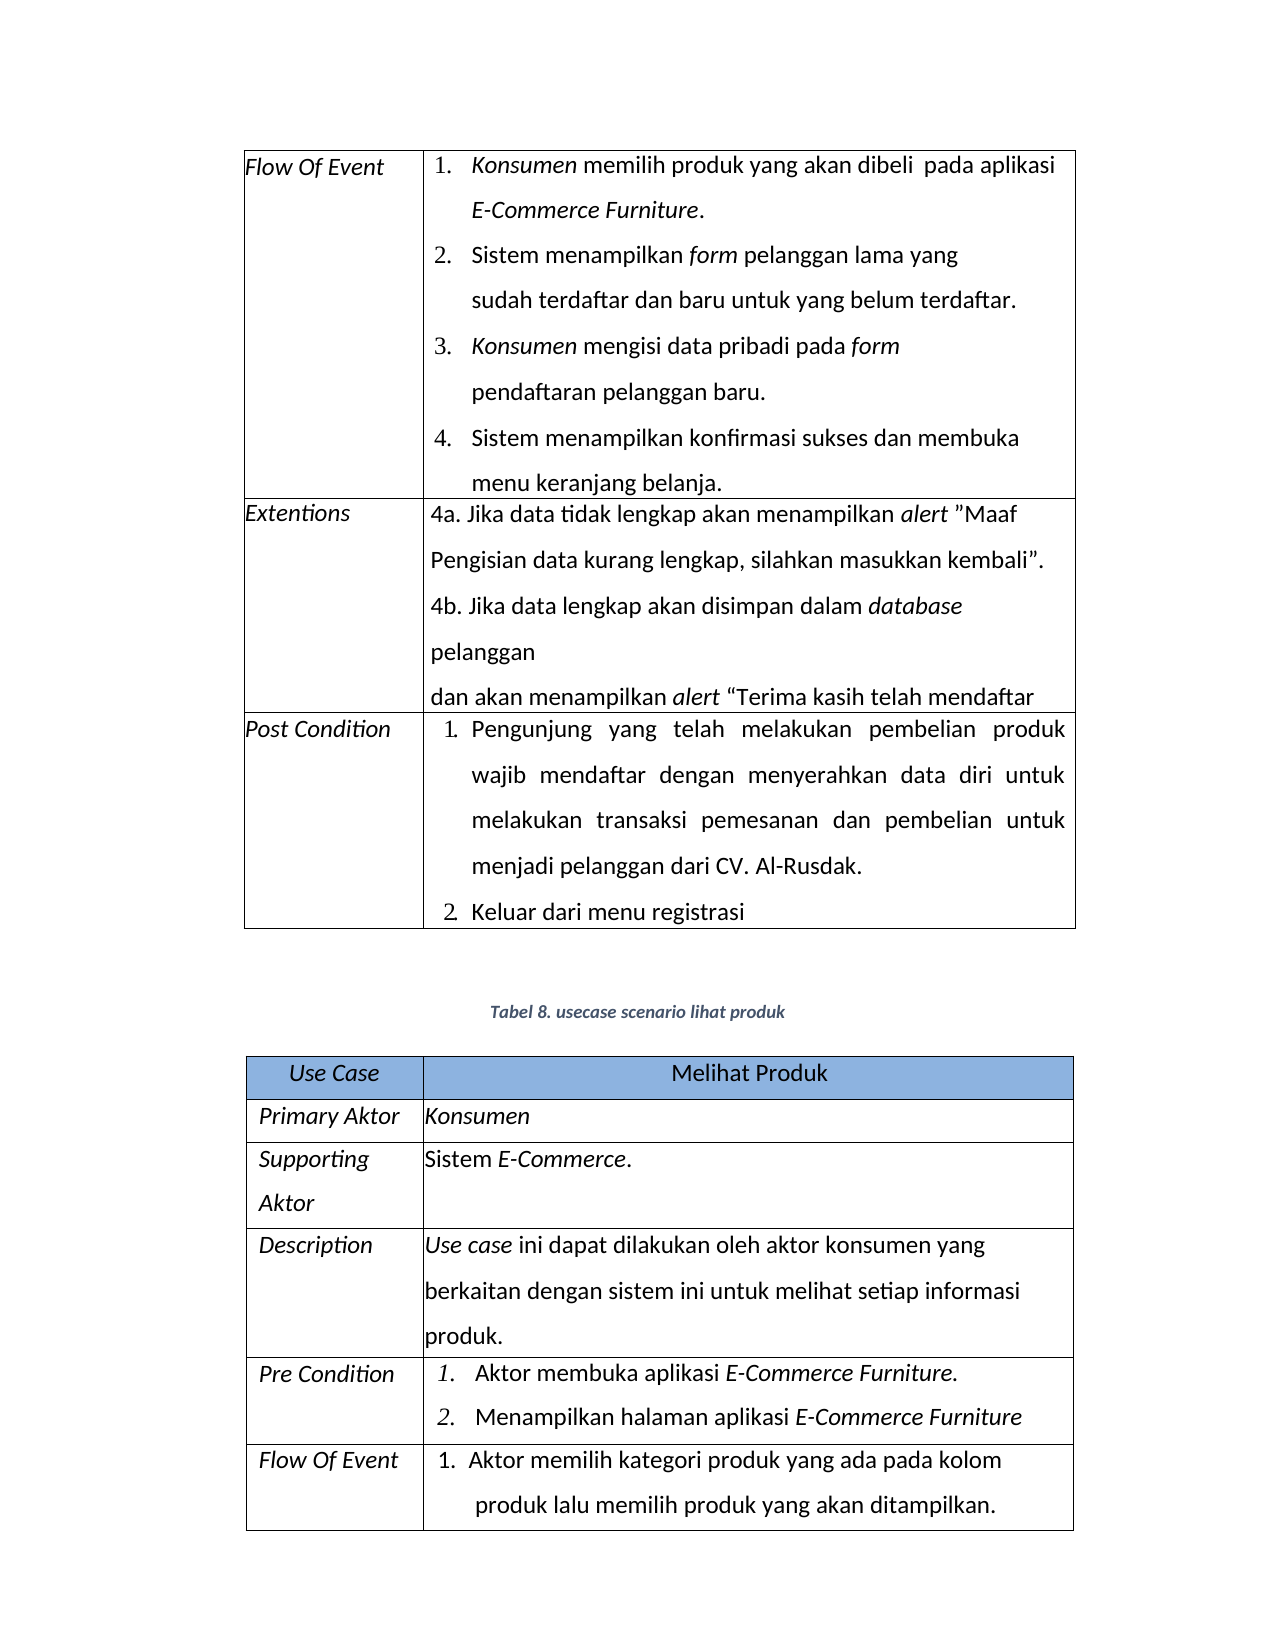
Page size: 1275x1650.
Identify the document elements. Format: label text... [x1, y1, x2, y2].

table_cell Flow Of Event [247, 1445, 423, 1530]
table_cell Use case ini dapat dilakukan oleh aktor konsumen yang berkaitan dengan sistem ini untuk melihat setiap informasi produk. [424, 1229, 1073, 1357]
table_cell Primary Aktor [247, 1100, 423, 1142]
table_header Melihat Produk [424, 1057, 1073, 1099]
table_cell Konsumen [424, 1100, 1073, 1142]
table_header Konsumen memilih produk yang akan dibeli pada aplikasi E-Commerce Furniture. Sistem menampilkan form pelanggan lama yang sudah terdaftar dan baru untuk yang belum terdaftar. Konsumen mengisi data pribadi pada form pendaftaran pelanggan baru. Sistem menampilkan konfirmasi sukses dan membuka menu keranjang belanja. [424, 151, 1075, 497]
table_cell Aktor membuka aplikasi E-Commerce Furniture. Menampilkan halaman aplikasi E-Commerce Furniture [424, 1358, 1073, 1443]
table_header Use Case [247, 1057, 423, 1099]
table_cell Post Condition [245, 713, 423, 928]
table_cell Pre Condition [247, 1358, 423, 1443]
table_cell Description [247, 1229, 423, 1357]
table_cell Sistem E-Commerce. [424, 1143, 1073, 1228]
text Tabel 8. usecase scenario lihat produk [365, 1001, 909, 1023]
table_header Flow Of Event [245, 151, 423, 497]
table_cell 4a. Jika data tidak lengkap akan menampilkan alert ”Maaf Pengisian data kurang lengkap, silahkan masukkan kembali”. 4b. Jika data lengkap akan disimpan dalam database pelanggan dan akan menampilkan alert “Terima kasih telah mendaftar [424, 499, 1075, 712]
table_cell Pengunjung yang telah melakukan pembelian produk wajib mendaftar dengan menyerahkan data diri untuk melakukan transaksi pemesanan dan pembelian untuk menjadi pelanggan dari CV. Al-Rusdak. Keluar dari menu registrasi [424, 713, 1075, 928]
table_cell Supporting Aktor [247, 1143, 423, 1228]
table_cell Extentions [245, 499, 423, 712]
table_cell 1. Aktor memilih kategori produk yang ada pada kolom produk lalu memilih produk yang akan ditampilkan. [424, 1445, 1073, 1530]
